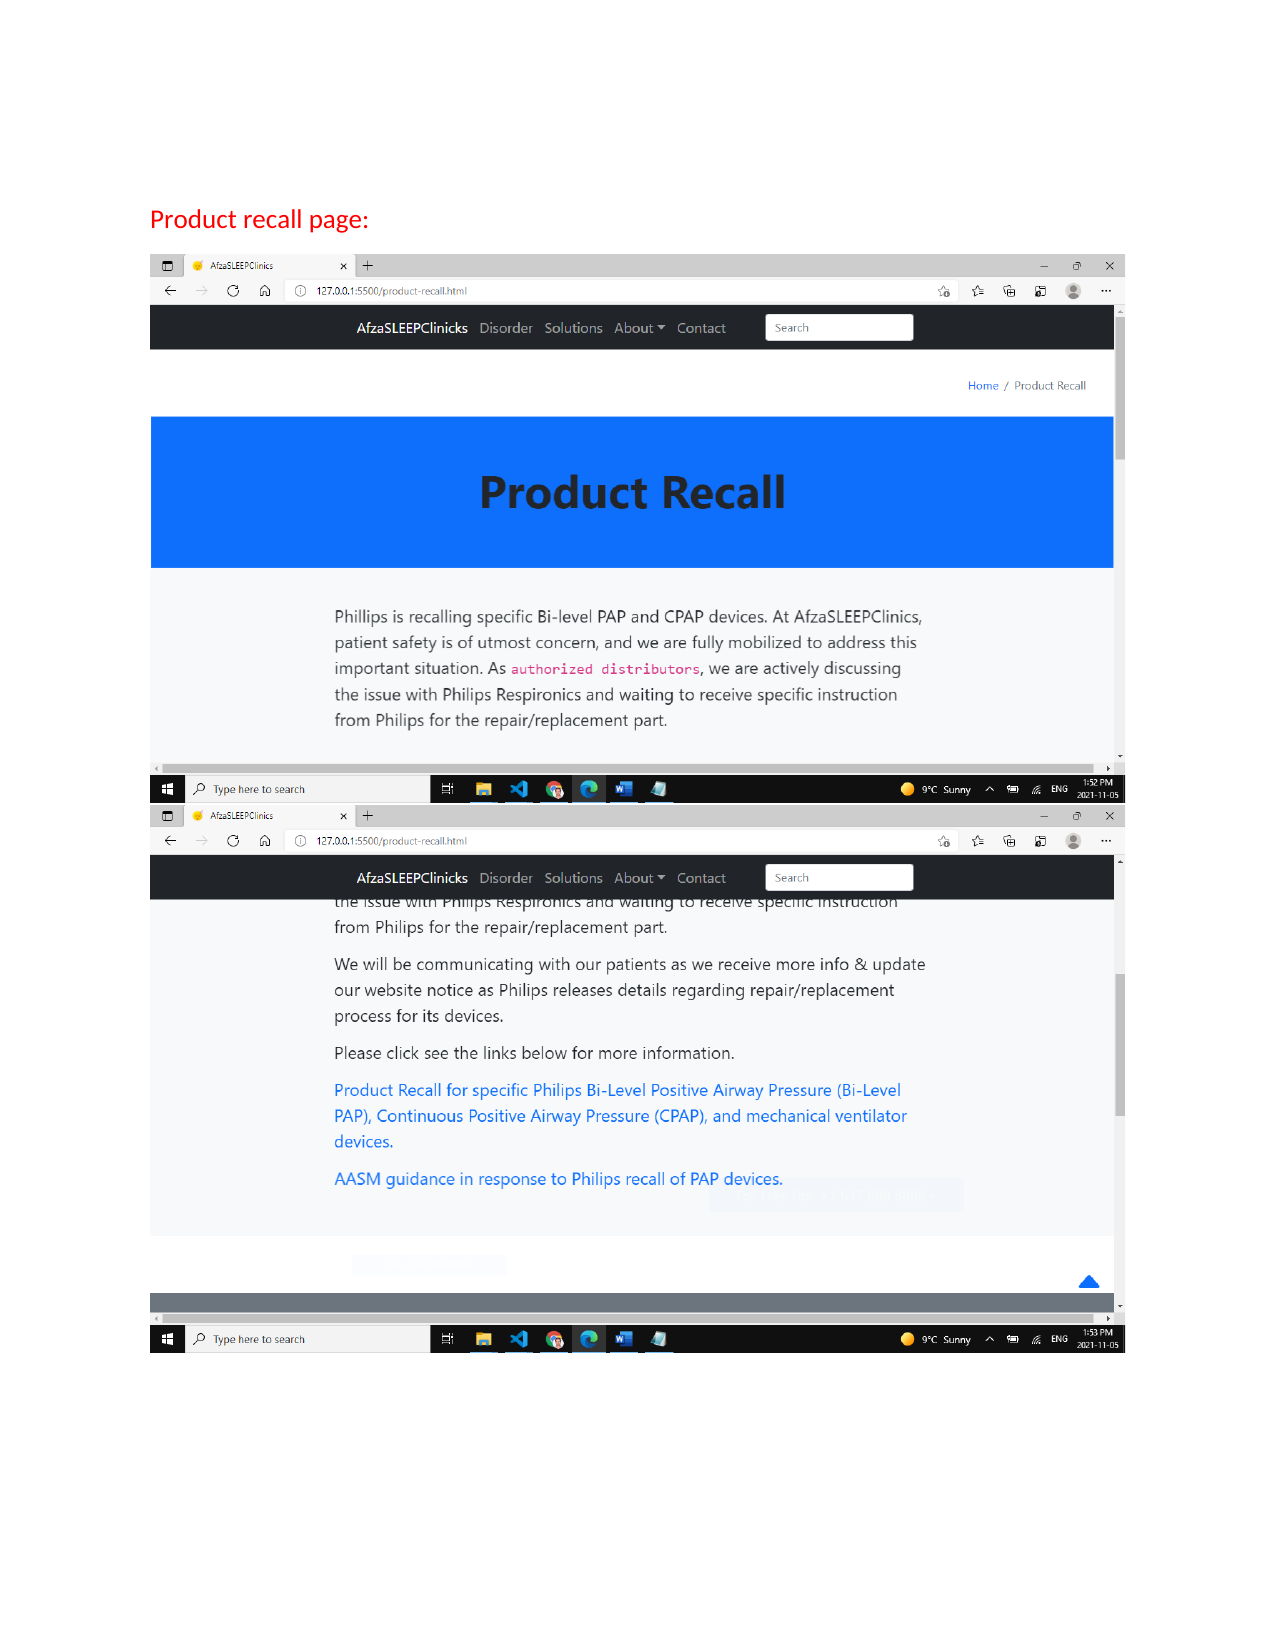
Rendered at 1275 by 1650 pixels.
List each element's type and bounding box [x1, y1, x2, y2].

picture [150, 805, 1125, 1353]
picture [150, 254, 1125, 803]
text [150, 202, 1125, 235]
